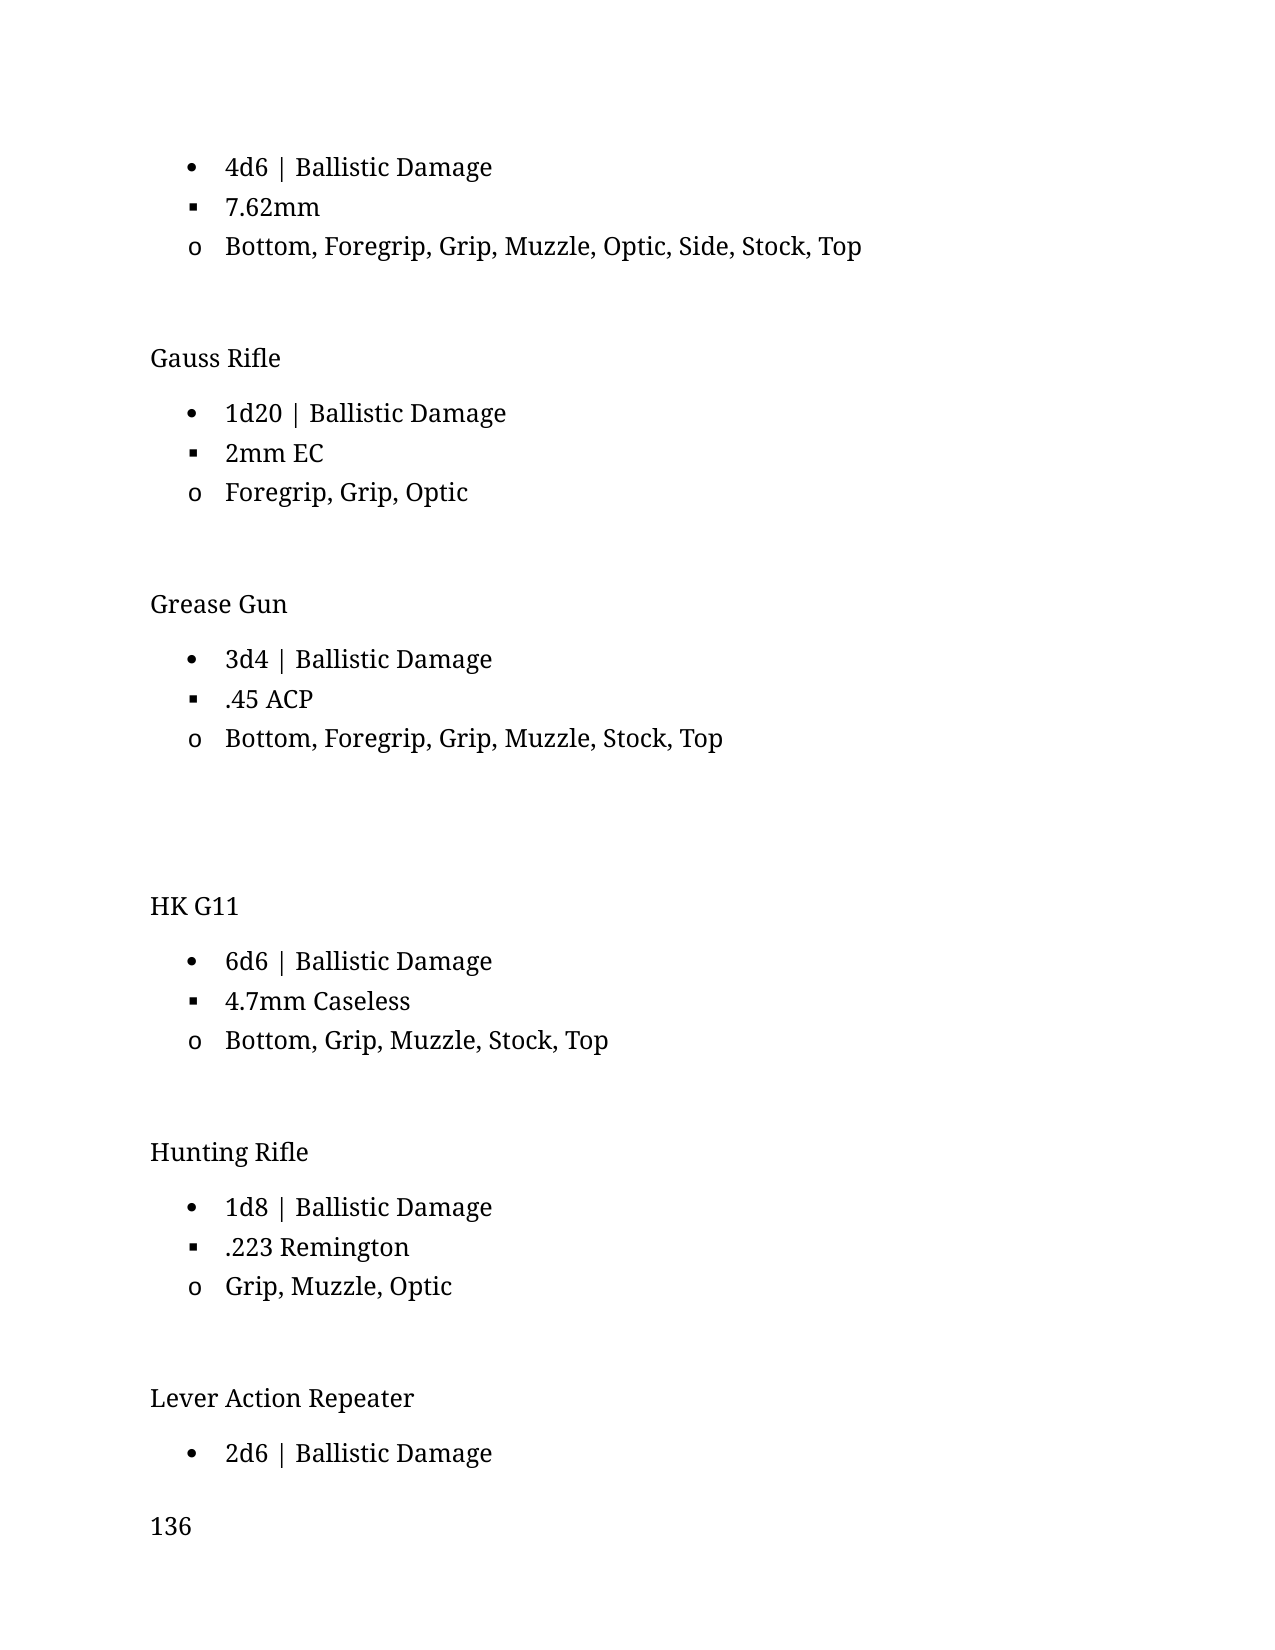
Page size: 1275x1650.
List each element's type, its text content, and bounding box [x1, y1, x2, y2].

text Gauss Rifle [150, 340, 1125, 374]
list 3d4 | Ballistic Damage [187, 642, 1125, 676]
list .45 ACP [187, 681, 1125, 715]
text HK G11 [150, 888, 1125, 922]
list 6d6 | Ballistic Damage [187, 944, 1125, 978]
list 2mm EC [187, 435, 1125, 469]
list Foregrip, Grip, Optic [187, 474, 1125, 509]
list Bottom, Foregrip, Grip, Muzzle, Stock, Top [187, 720, 1125, 755]
text Hunting Rifle [150, 1134, 1125, 1168]
list 1d20 | Ballistic Damage [187, 396, 1125, 430]
list .223 Remington [187, 1229, 1125, 1263]
list 7.62mm [187, 189, 1125, 223]
list 2d6 | Ballistic Damage [187, 1436, 1125, 1470]
list Bottom, Foregrip, Grip, Muzzle, Optic, Side, Stock, Top [187, 228, 1125, 263]
list 4.7mm Caseless [187, 983, 1125, 1017]
text Grease Gun [150, 586, 1125, 620]
text Lever Action Repeater [150, 1380, 1125, 1414]
list Grip, Muzzle, Optic [187, 1268, 1125, 1303]
list Bottom, Grip, Muzzle, Stock, Top [187, 1022, 1125, 1057]
list 4d6 | Ballistic Damage [187, 150, 1125, 184]
list 1d8 | Ballistic Damage [187, 1190, 1125, 1224]
